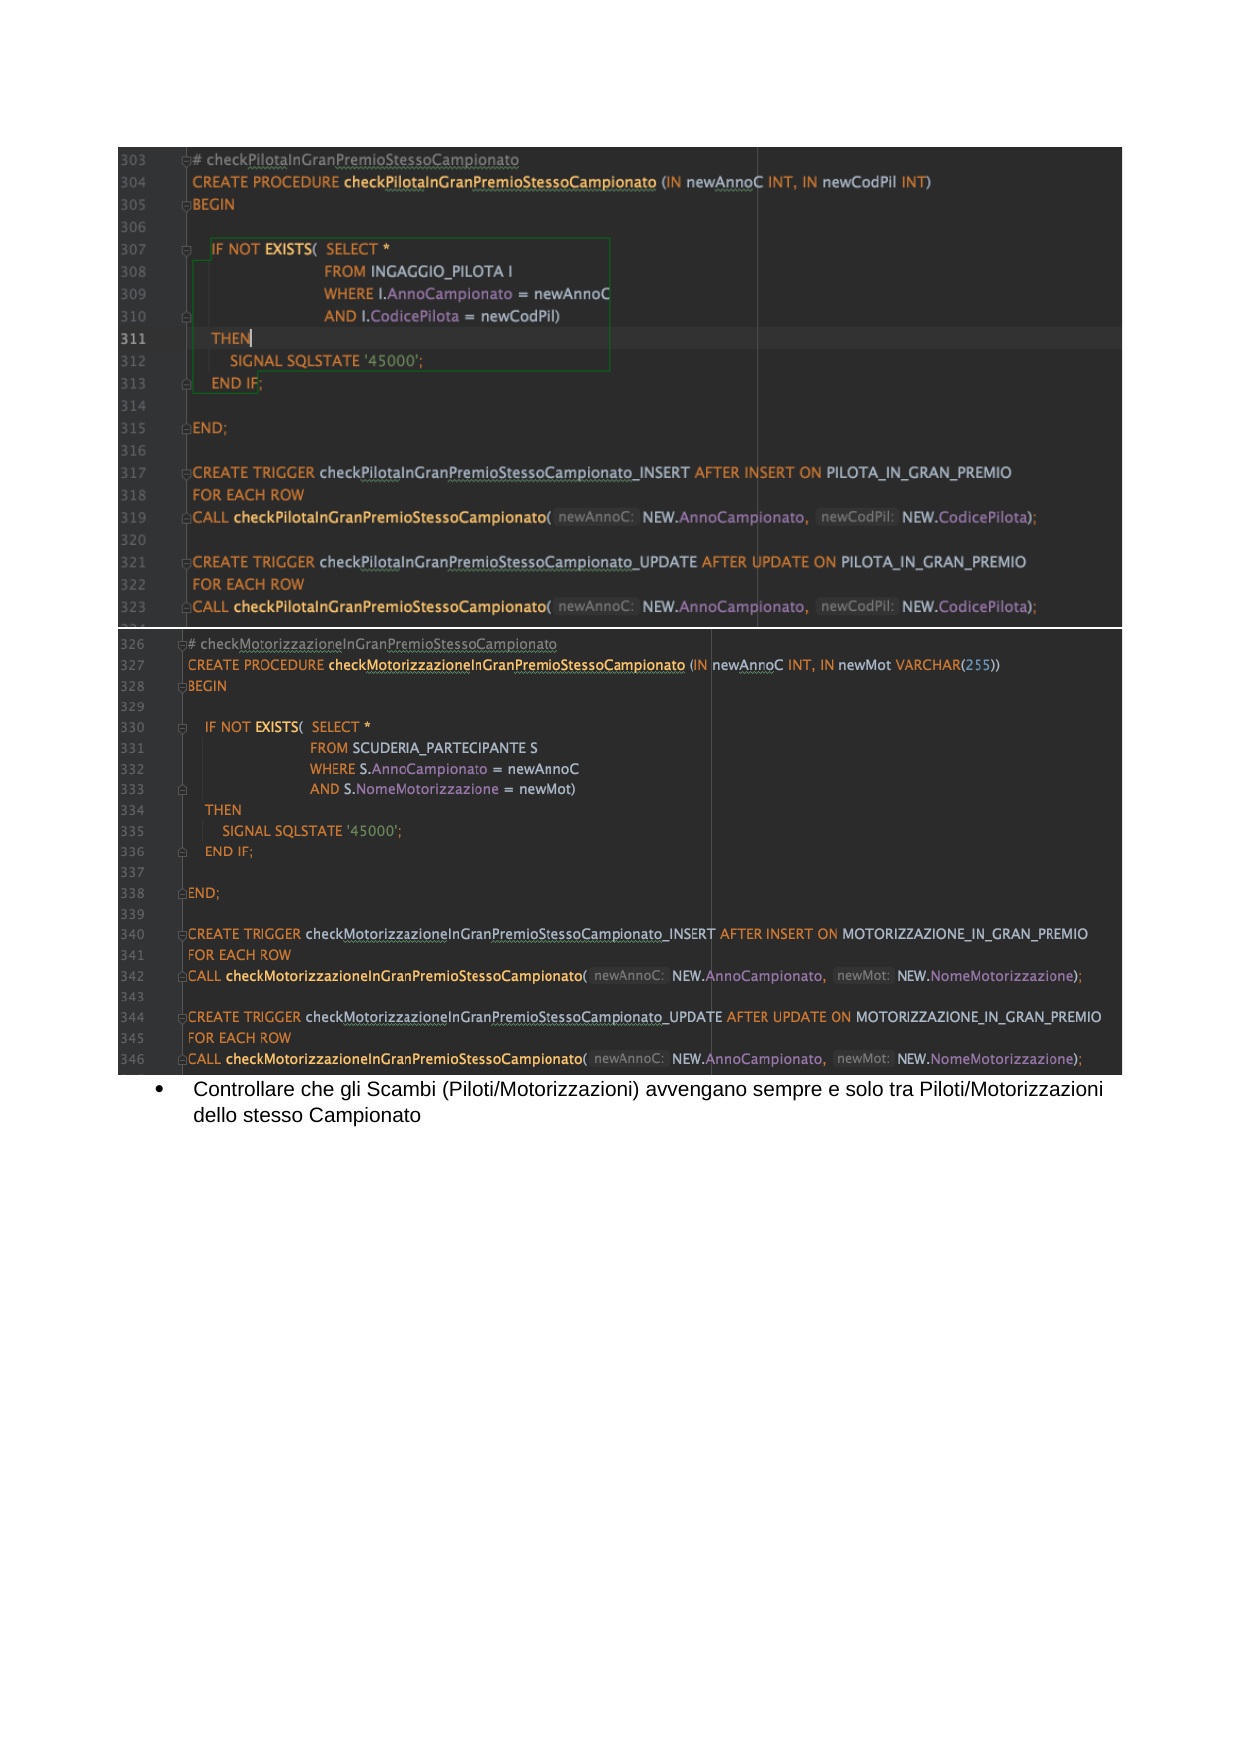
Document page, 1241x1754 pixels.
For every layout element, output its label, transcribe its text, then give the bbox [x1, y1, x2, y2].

picture [118, 147, 1123, 627]
picture [118, 629, 1123, 1075]
list Controllare che gli Scambi (Piloti/Motorizzazioni) avvengano sempre e solo tra Piloti/Motorizzazioni dello stesso Campionato [156, 1077, 1122, 1127]
